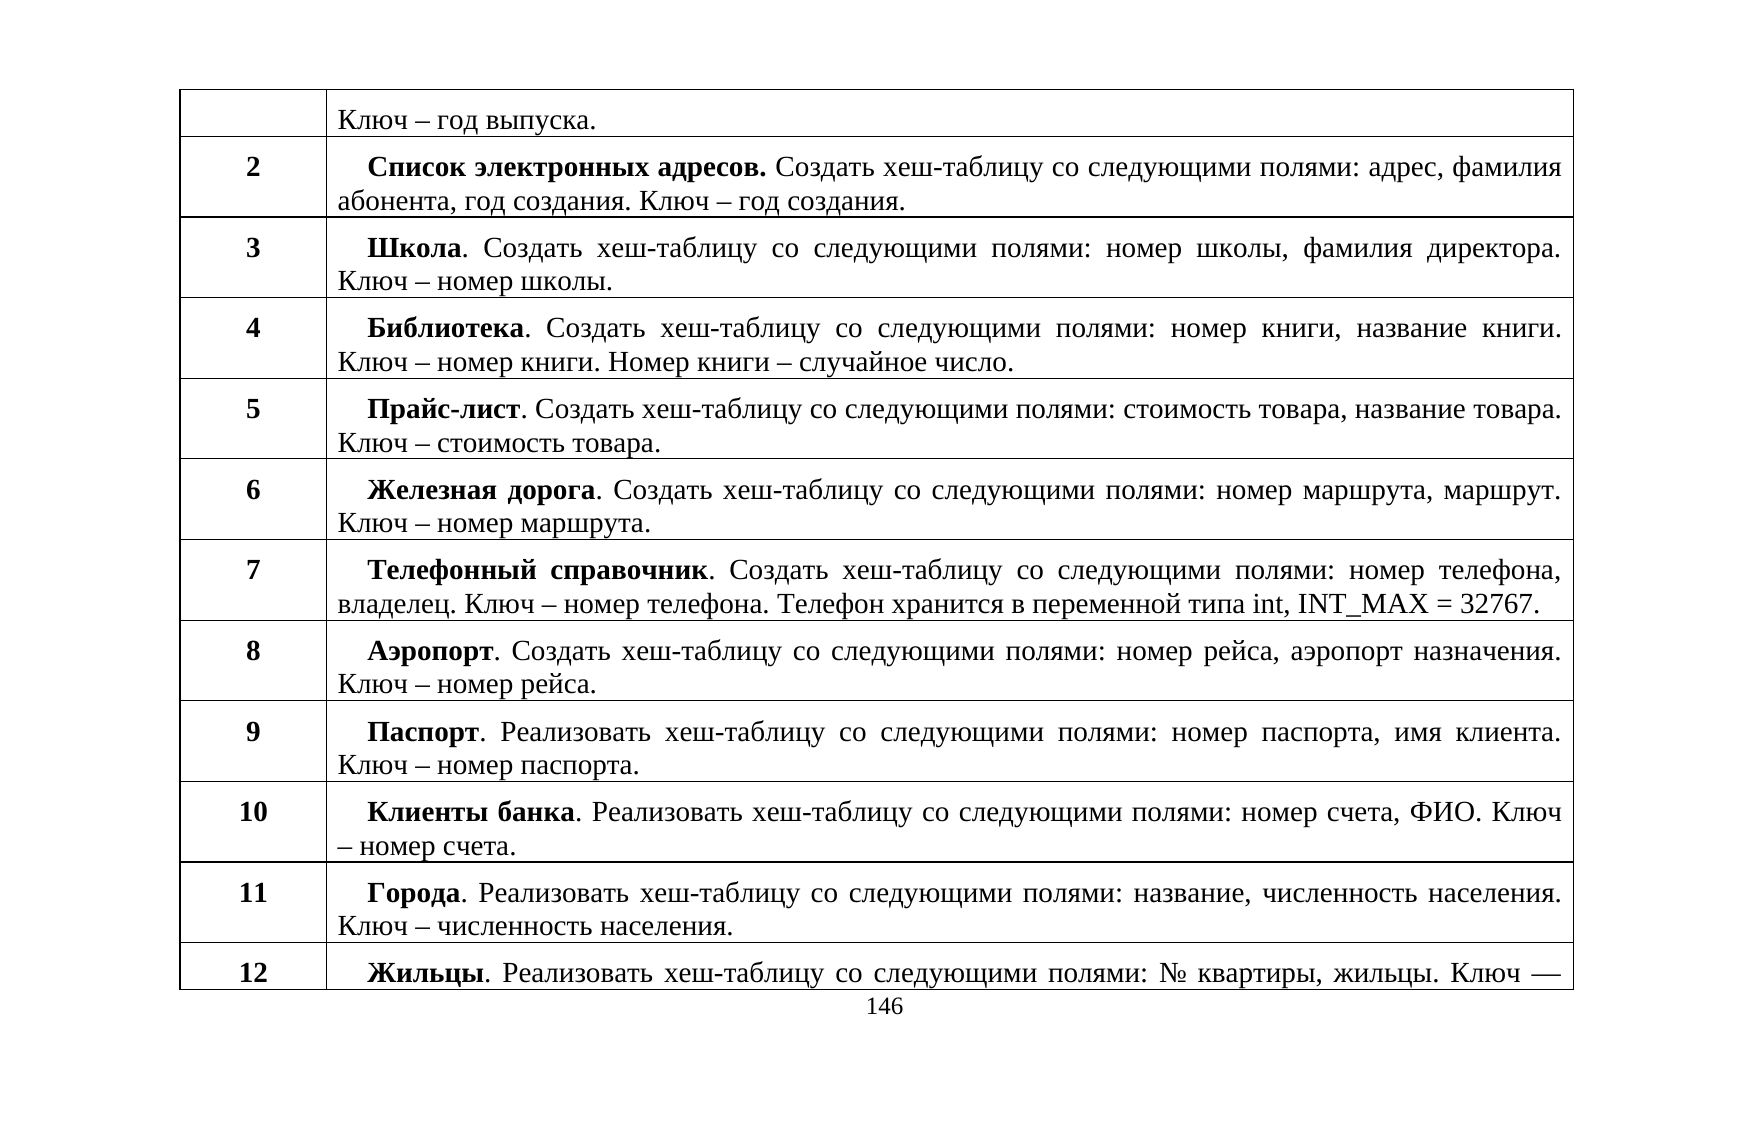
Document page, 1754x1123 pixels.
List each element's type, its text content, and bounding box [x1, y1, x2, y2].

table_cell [327, 90, 1573, 136]
table_cell 5 [181, 379, 326, 458]
table_cell Аэропорт. Создать хеш-таблицу со следующими полями: номер рейса, аэропорт назначения. Ключ – номер рейса. [327, 621, 1573, 700]
table_cell Телефонный справочник. Создать хеш-таблицу со следующими полями: номер телефона, владелец. Ключ – номер телефона. Телефон хранится в переменной типа int, INT_MAX = 32767. [327, 540, 1573, 619]
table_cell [327, 943, 1573, 989]
table_cell Паспорт. Реализовать хеш-таблицу со следующими полями: номер паспорта, имя клиента. Ключ – номер паспорта. [327, 701, 1573, 781]
table_cell 6 [181, 459, 326, 539]
table_cell 10 [181, 782, 326, 861]
table_cell Железная дорога. Создать хеш-таблицу со следующими полями: номер маршрута, маршрут. Ключ – номер маршрута. [327, 459, 1573, 539]
table_cell Библиотека. Создать хеш-таблицу со следующими полями: номер книги, название книги. Ключ – номер книги. Номер книги – случайное число. [327, 298, 1573, 378]
table_cell 4 [181, 298, 326, 378]
table_cell Школа. Создать хеш-таблицу со следующими полями: номер школы, фамилия директора. Ключ – номер школы. [327, 218, 1573, 297]
table_cell Прайс-лист. Создать хеш-таблицу со следующими полями: стоимость товара, название товара. Ключ – стоимость товара. [327, 379, 1573, 458]
table_cell 11 [181, 863, 326, 942]
table_cell 8 [181, 621, 326, 700]
table_cell 9 [181, 701, 326, 781]
table_cell 7 [181, 540, 326, 619]
table_cell Города. Реализовать хеш-таблицу со следующими полями: название, численность населения. Ключ – численность населения. [327, 863, 1573, 942]
table_cell Список электронных адресов. Создать хеш-таблицу со следующими полями: адрес, фамилия абонента, год создания. Ключ – год создания. [327, 137, 1573, 216]
table_cell 3 [181, 218, 326, 297]
table_cell 2 [181, 137, 326, 216]
table_cell 1 [181, 90, 326, 136]
table_cell 12 [181, 943, 326, 989]
table_cell Клиенты банка. Реализовать хеш-таблицу со следующими полями: номер счета, ФИО. Ключ – номер счета. [327, 782, 1573, 861]
